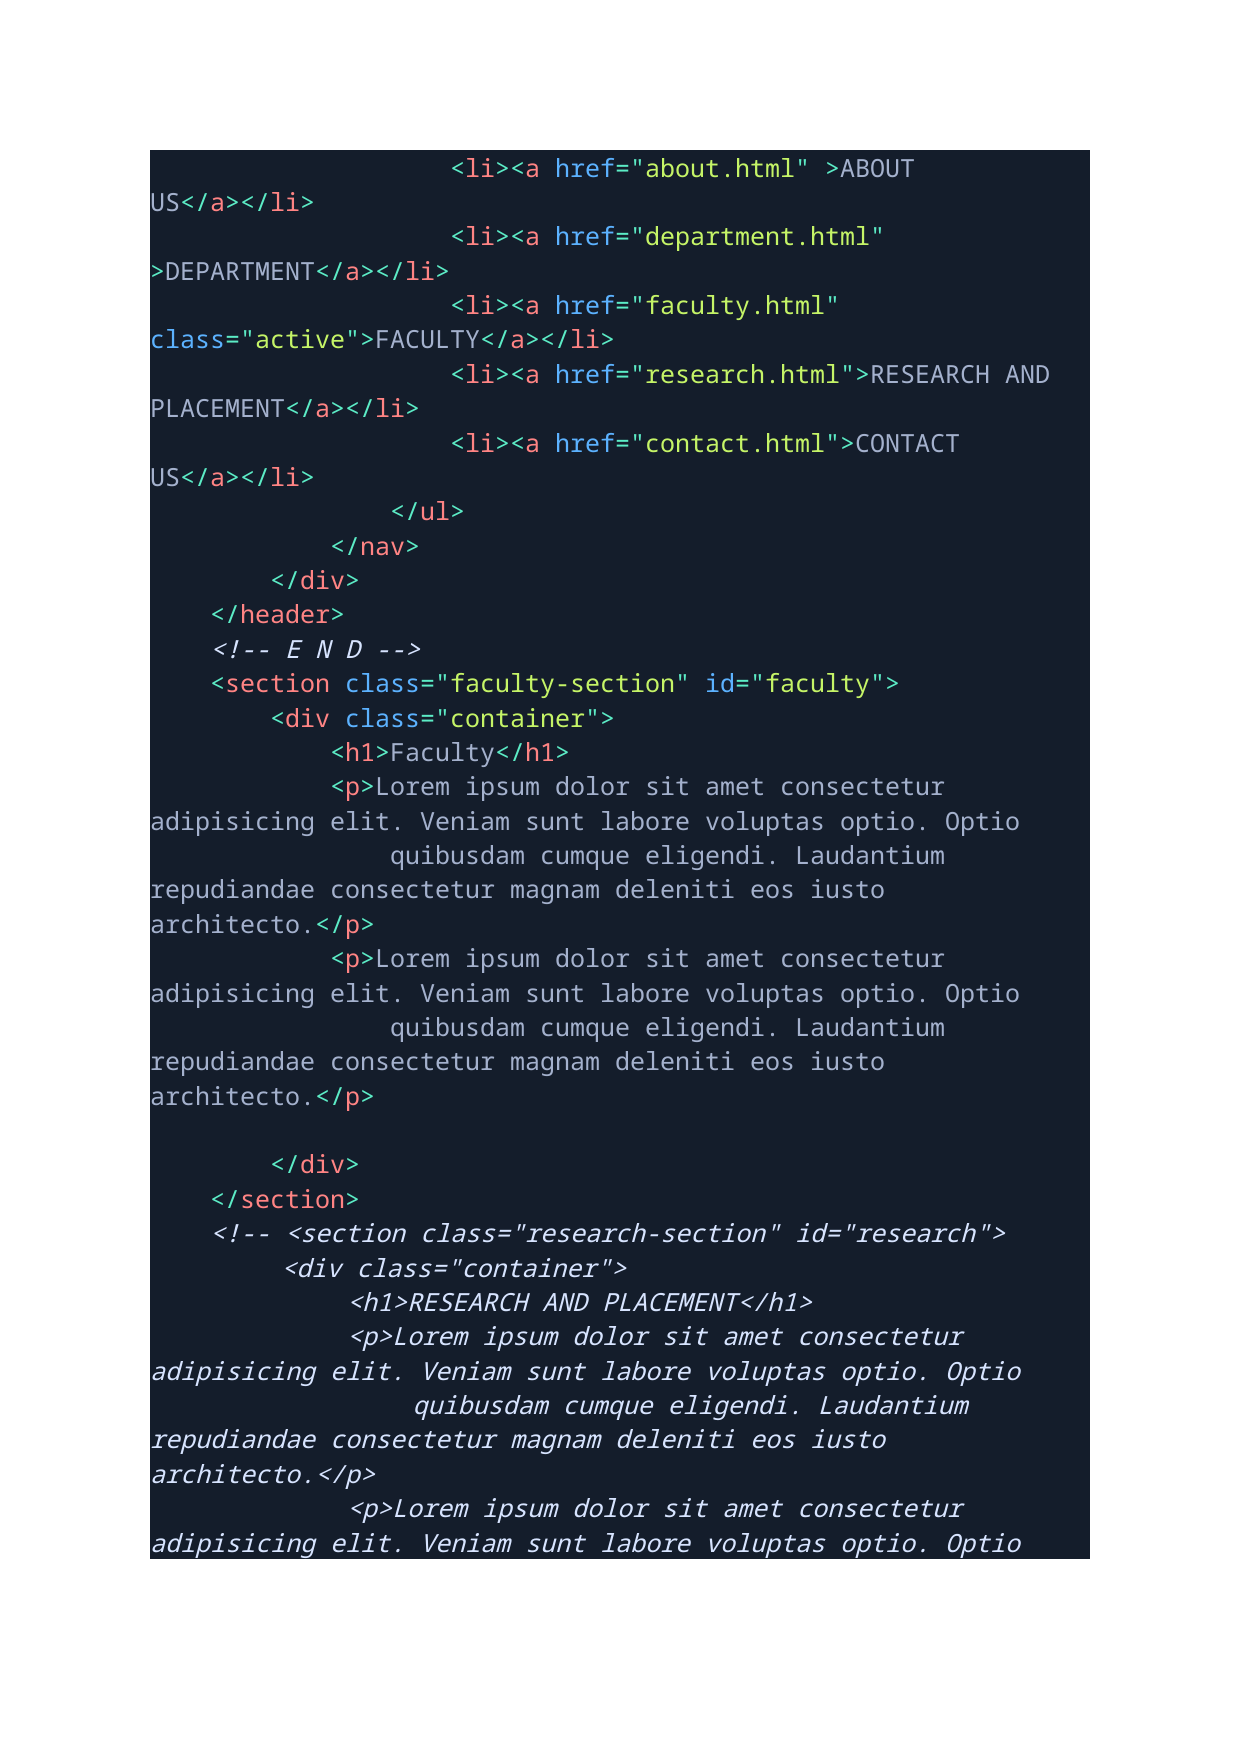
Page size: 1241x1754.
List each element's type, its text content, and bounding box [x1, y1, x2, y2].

text </ul> [150, 494, 1090, 528]
text <li><a href="department.html" >DEPARTMENT</a></li> [150, 219, 1090, 287]
text </nav> [150, 528, 1090, 562]
text quibusdam cumque eligendi. Laudantium repudiandae consectetur magnam deleniti eos iusto architecto.</p> [150, 837, 1090, 941]
text <p>Lorem ipsum dolor sit amet consectetur adipisicing elit. Veniam sunt labore voluptas optio. Optio [150, 1319, 1090, 1387]
text <p>Lorem ipsum dolor sit amet consectetur adipisicing elit. Veniam sunt labore voluptas optio. Optio [150, 941, 1090, 1009]
text </section> [150, 1181, 1090, 1216]
text <div class="container"> [150, 1250, 1090, 1284]
text quibusdam cumque eligendi. Laudantium repudiandae consectetur magnam deleniti eos iusto architecto.</p> [150, 1009, 1090, 1112]
text <p>Lorem ipsum dolor sit amet consectetur adipisicing elit. Veniam sunt labore voluptas optio. Optio [150, 769, 1090, 837]
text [150, 1387, 1090, 1491]
text <!-- <section class="research-section" id="research"> [150, 1216, 1090, 1250]
text <li><a href="research.html">RESEARCH AND PLACEMENT</a></li> [150, 356, 1090, 425]
text <section class="faculty-section" id="faculty"> [150, 666, 1090, 700]
text <li><a href="faculty.html" class="active">FACULTY</a></li> [150, 287, 1090, 356]
text </header> [150, 597, 1090, 631]
text </div> [150, 1147, 1090, 1181]
text <li><a href="contact.html">CONTACT US</a></li> [150, 425, 1090, 494]
text <h1>RESEARCH AND PLACEMENT</h1> [150, 1284, 1090, 1319]
text <h1>Faculty</h1> [150, 734, 1090, 769]
text <!-- E N D --> [150, 631, 1090, 666]
text <li><a href="about.html" >ABOUT US</a></li> [150, 150, 1090, 219]
text </div> [150, 562, 1090, 597]
text <div class="container"> [150, 700, 1090, 734]
text <p>Lorem ipsum dolor sit amet consectetur adipisicing elit. Veniam sunt labore voluptas optio. Optio [150, 1491, 1090, 1559]
